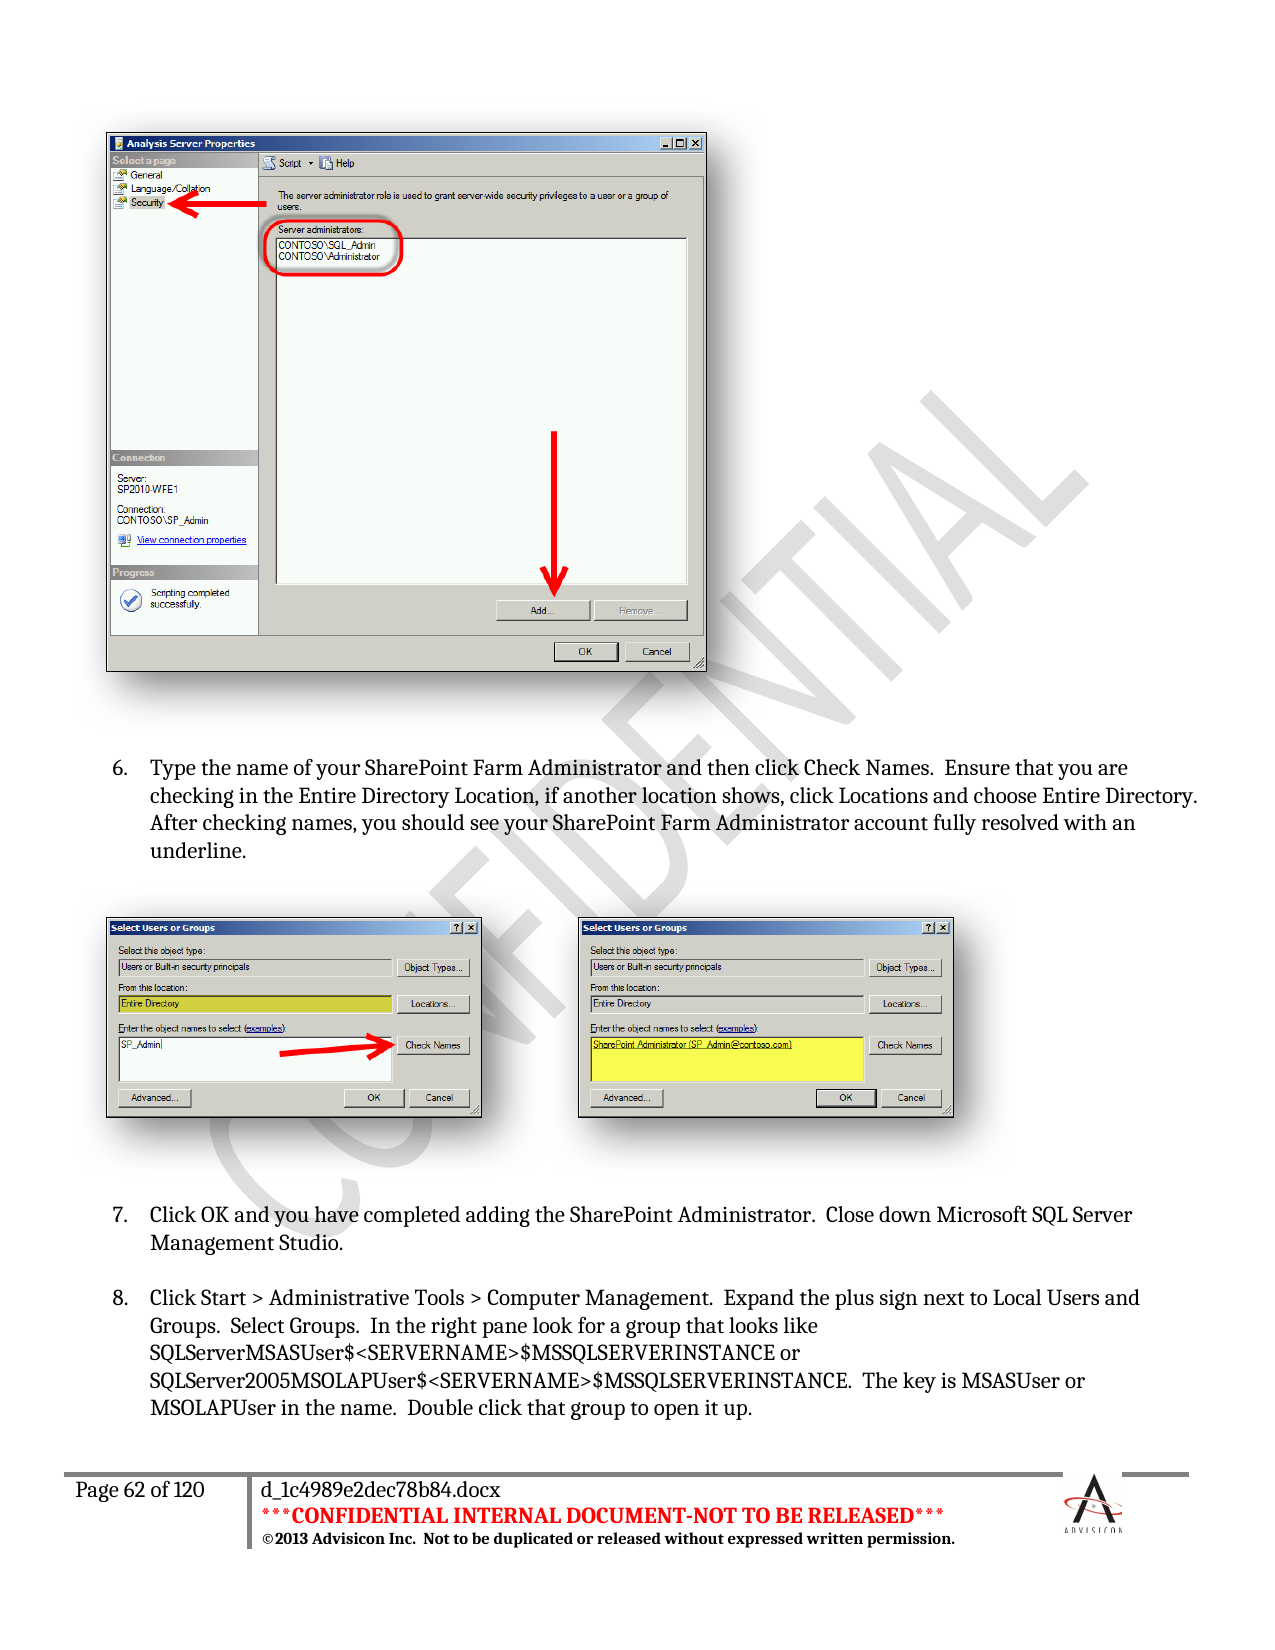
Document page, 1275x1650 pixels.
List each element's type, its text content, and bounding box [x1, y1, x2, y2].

picture [107, 918, 481, 1117]
list Type the name of your SharePoint Farm Administrator and then click Check Names. Ensure that you are checking in the Entire Directory Location, if another location shows, click Locations and choose Entire Directory. After checking names, you should see your SharePoint Farm Administrator account fully resolved with an underline. [112, 755, 1200, 864]
list Click Start > Administrative Tools > Computer Management. Expand the plus sign next to Local Users and Groups. Select Groups. In the right pane look for a group that looks like SQLServerMSASUser$<SERVERNAME>$MSSQLSERVERINSTANCE or SQLServer2005MSOLAPUser$<SERVERNAME>$MSSQLSERVERINSTANCE. The key is MSASUser or MSOLAPUser in the name. Double click that group to open it up. [112, 1285, 1200, 1422]
picture [107, 133, 706, 671]
list Click OK and you have completed adding the SharePoint Administrator. Close down Microsoft SQL Server Management Studio. [112, 1202, 1200, 1256]
picture [579, 918, 953, 1117]
picture [1062, 1472, 1086, 1507]
